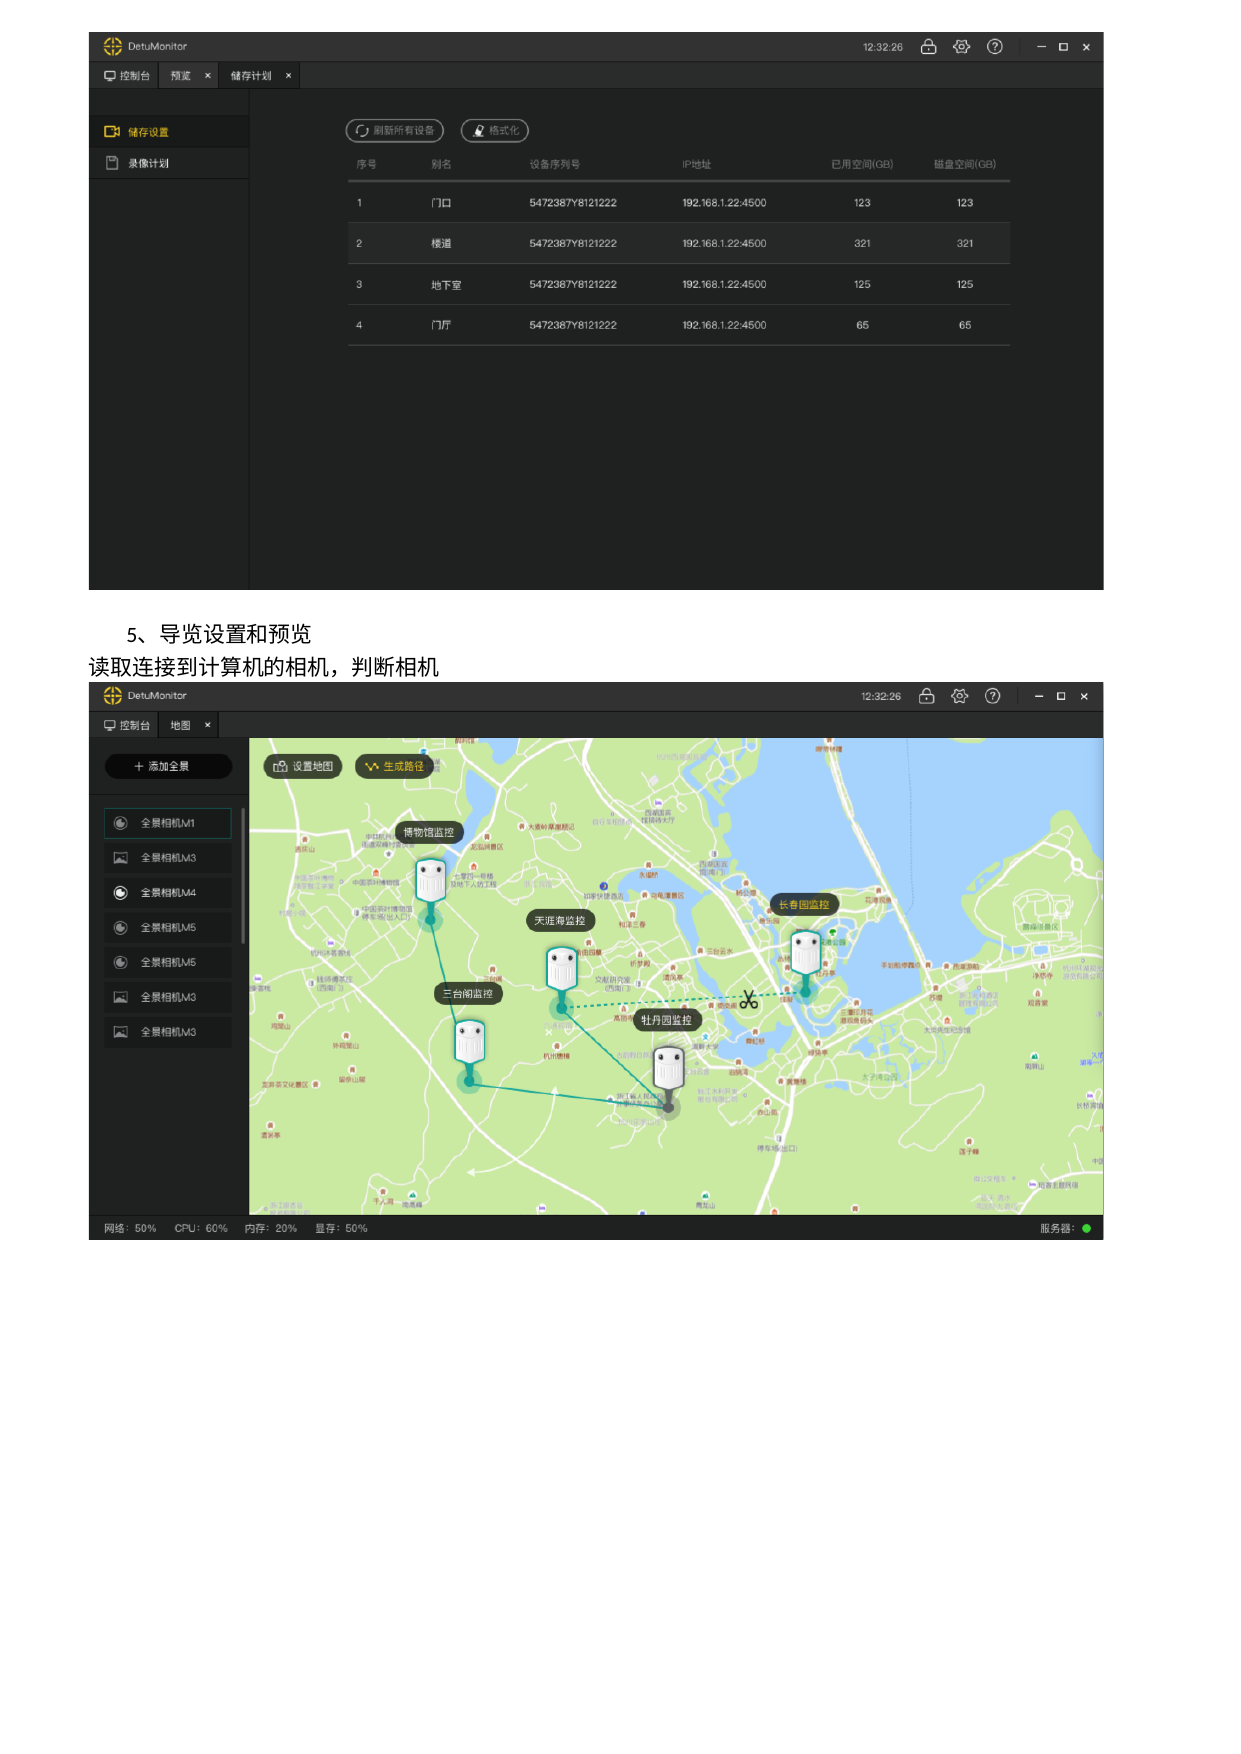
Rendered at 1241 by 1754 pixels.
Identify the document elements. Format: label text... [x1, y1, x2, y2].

text 读取连接到计算机的相机，判断相机 [89, 649, 1152, 682]
list 5、导览设置和预览 [126, 617, 1152, 649]
picture [88, 682, 1104, 1240]
picture [88, 32, 1104, 590]
